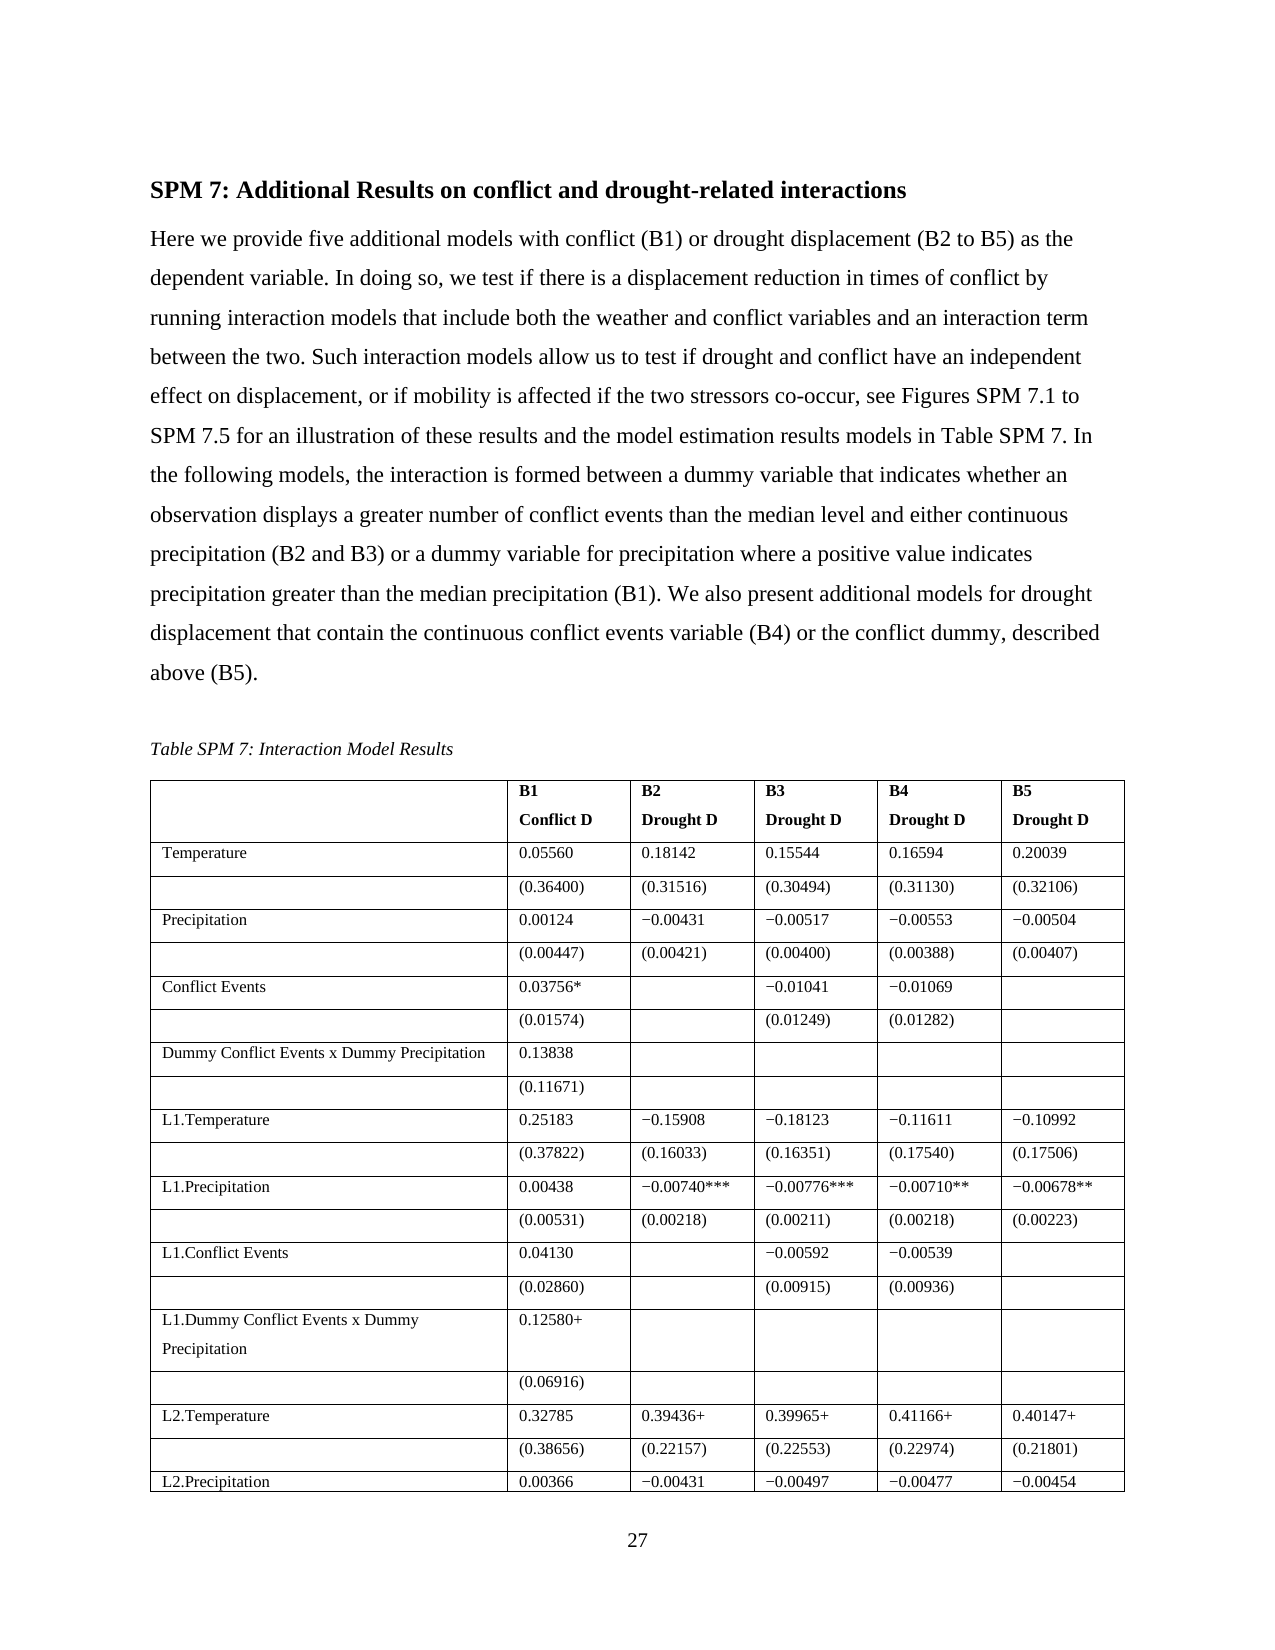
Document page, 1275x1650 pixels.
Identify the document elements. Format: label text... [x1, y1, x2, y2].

table_cell [631, 1372, 754, 1404]
table_cell [631, 1010, 754, 1042]
table_cell −0.00553 [878, 910, 1001, 942]
table_cell Temperature [151, 843, 507, 876]
table_cell (0.00936) [878, 1277, 1001, 1309]
table_cell (0.32106) [1002, 877, 1124, 909]
table_cell −0.00504 [1002, 910, 1124, 942]
table_cell (0.01574) [508, 1010, 630, 1042]
table_header B1 Conflict D [508, 781, 630, 842]
table_cell [755, 1372, 877, 1404]
table_cell (0.00421) [631, 943, 754, 976]
table_cell [878, 1372, 1001, 1404]
table_cell Precipitation [151, 910, 507, 942]
table_cell 0.05560 [508, 843, 630, 876]
table_cell (0.37822) [508, 1143, 630, 1176]
table_cell −0.00497 [755, 1472, 877, 1491]
table_cell 0.13838 [508, 1043, 630, 1076]
table_cell (0.22553) [755, 1439, 877, 1471]
table_header B3 Drought D [755, 781, 877, 842]
table_cell (0.31516) [631, 877, 754, 909]
table_cell (0.00915) [755, 1277, 877, 1309]
table_cell −0.00539 [878, 1243, 1001, 1276]
table_cell −0.00454 [1002, 1472, 1124, 1491]
text Table SPM 7: Interaction Model Results [150, 738, 1125, 759]
table_cell [151, 877, 507, 909]
table_cell (0.00218) [631, 1210, 754, 1242]
table_header B5 Drought D [1002, 781, 1124, 842]
table_cell [151, 1143, 507, 1176]
table_cell 0.39965+ [755, 1405, 877, 1438]
table_cell 0.00124 [508, 910, 630, 942]
table_cell −0.10992 [1002, 1110, 1124, 1142]
table_cell 0.18142 [631, 843, 754, 876]
table_cell (0.16033) [631, 1143, 754, 1176]
table_cell [1002, 1010, 1124, 1042]
table_cell (0.02860) [508, 1277, 630, 1309]
table_cell [631, 1277, 754, 1309]
table_cell [755, 1043, 877, 1076]
table_cell 0.41166+ [878, 1405, 1001, 1438]
table_cell [151, 1077, 507, 1109]
table_cell 0.04130 [508, 1243, 630, 1276]
table_cell −0.11611 [878, 1110, 1001, 1142]
table_cell (0.06916) [508, 1372, 630, 1404]
table_cell (0.00447) [508, 943, 630, 976]
table_cell [631, 1043, 754, 1076]
table_cell [151, 1277, 507, 1309]
table_cell (0.30494) [755, 877, 877, 909]
table_cell [151, 1210, 507, 1242]
table_cell (0.00218) [878, 1210, 1001, 1242]
table_cell [151, 1372, 507, 1404]
table_cell [878, 1310, 1001, 1371]
table_cell (0.38656) [508, 1439, 630, 1471]
table_cell L1.Temperature [151, 1110, 507, 1142]
table_cell L1.Conflict Events [151, 1243, 507, 1276]
text Here we provide five additional models with conflict (B1) or drought displacement (B2 to B5) as the dependent variable. In doing so, we test if there is a displacement reduction in times of conflict by running interaction models that include both the weather and conflict variables and an interaction term between the two. Such interaction models allow us to test if drought and conflict have an independent effect on displacement, or if mobility is affected if the two stressors co-occur, see Figures SPM 7.1 to SPM 7.5 for an illustration of these results and the model estimation results models in Table SPM 7. In the following models, the interaction is formed between a dummy variable that indicates whether an observation displays a greater number of conflict events than the median level and either continuous precipitation (B2 and B3) or a dummy variable for precipitation where a positive value indicates precipitation greater than the median precipitation (B1). We also present additional models for drought displacement that contain the continuous conflict events variable (B4) or the conflict dummy, described above (B5). [150, 224, 1125, 685]
table_cell [631, 1310, 754, 1371]
table_cell [878, 1077, 1001, 1109]
table_cell Conflict Events [151, 977, 507, 1009]
table_cell −0.00678** [1002, 1177, 1124, 1209]
table_cell [1002, 977, 1124, 1009]
table_cell (0.00531) [508, 1210, 630, 1242]
table_cell [1002, 1277, 1124, 1309]
table_cell [151, 1439, 507, 1471]
table_cell −0.00776*** [755, 1177, 877, 1209]
table_cell L1.Precipitation [151, 1177, 507, 1209]
table_cell −0.00431 [631, 1472, 754, 1491]
table_cell 0.15544 [755, 843, 877, 876]
table_cell (0.21801) [1002, 1439, 1124, 1471]
table_cell 0.32785 [508, 1405, 630, 1438]
table_cell (0.00211) [755, 1210, 877, 1242]
table_cell (0.36400) [508, 877, 630, 909]
subtitle SPM 7: Additional Results on conflict and drought-related interactions [150, 175, 1125, 204]
table_cell 0.25183 [508, 1110, 630, 1142]
table_cell [1002, 1372, 1124, 1404]
table_header [151, 781, 507, 842]
table_cell [755, 1077, 877, 1109]
table_cell (0.01249) [755, 1010, 877, 1042]
table_cell −0.15908 [631, 1110, 754, 1142]
table_cell (0.16351) [755, 1143, 877, 1176]
table_cell [878, 1043, 1001, 1076]
table_cell 0.12580+ [508, 1310, 630, 1371]
table_cell −0.01041 [755, 977, 877, 1009]
table_cell 0.16594 [878, 843, 1001, 876]
table_cell (0.22157) [631, 1439, 754, 1471]
table_cell [1002, 1243, 1124, 1276]
table_cell −0.00740*** [631, 1177, 754, 1209]
table_cell Dummy Conflict Events x Dummy Precipitation [151, 1043, 507, 1076]
table_cell 0.40147+ [1002, 1405, 1124, 1438]
table_cell (0.31130) [878, 877, 1001, 909]
table_cell L2.Precipitation [151, 1472, 507, 1491]
table_cell [1002, 1077, 1124, 1109]
table_cell −0.00710** [878, 1177, 1001, 1209]
table_cell [151, 1010, 507, 1042]
table_cell [151, 943, 507, 976]
table_cell [631, 977, 754, 1009]
table_cell [1002, 1310, 1124, 1371]
table_cell −0.18123 [755, 1110, 877, 1142]
table_cell (0.22974) [878, 1439, 1001, 1471]
table_cell [1002, 1043, 1124, 1076]
table_cell 0.20039 [1002, 843, 1124, 876]
table_cell [631, 1243, 754, 1276]
table_cell 0.39436+ [631, 1405, 754, 1438]
table_cell 0.03756* [508, 977, 630, 1009]
table_cell (0.01282) [878, 1010, 1001, 1042]
table_cell (0.17540) [878, 1143, 1001, 1176]
table_header B4 Drought D [878, 781, 1001, 842]
table_cell (0.00388) [878, 943, 1001, 976]
table_cell −0.00592 [755, 1243, 877, 1276]
table_cell −0.01069 [878, 977, 1001, 1009]
table_cell (0.00400) [755, 943, 877, 976]
table_cell (0.11671) [508, 1077, 630, 1109]
table_cell −0.00431 [631, 910, 754, 942]
table_header B2 Drought D [631, 781, 754, 842]
table_cell −0.00477 [878, 1472, 1001, 1491]
table_cell L2.Temperature [151, 1405, 507, 1438]
table_cell L1.Dummy Conflict Events x Dummy Precipitation [151, 1310, 507, 1371]
table_cell (0.00407) [1002, 943, 1124, 976]
table_cell [755, 1310, 877, 1371]
table_cell 0.00438 [508, 1177, 630, 1209]
table_cell (0.17506) [1002, 1143, 1124, 1176]
table_cell −0.00517 [755, 910, 877, 942]
table_cell 0.00366 [508, 1472, 630, 1491]
table_cell [631, 1077, 754, 1109]
table_cell (0.00223) [1002, 1210, 1124, 1242]
